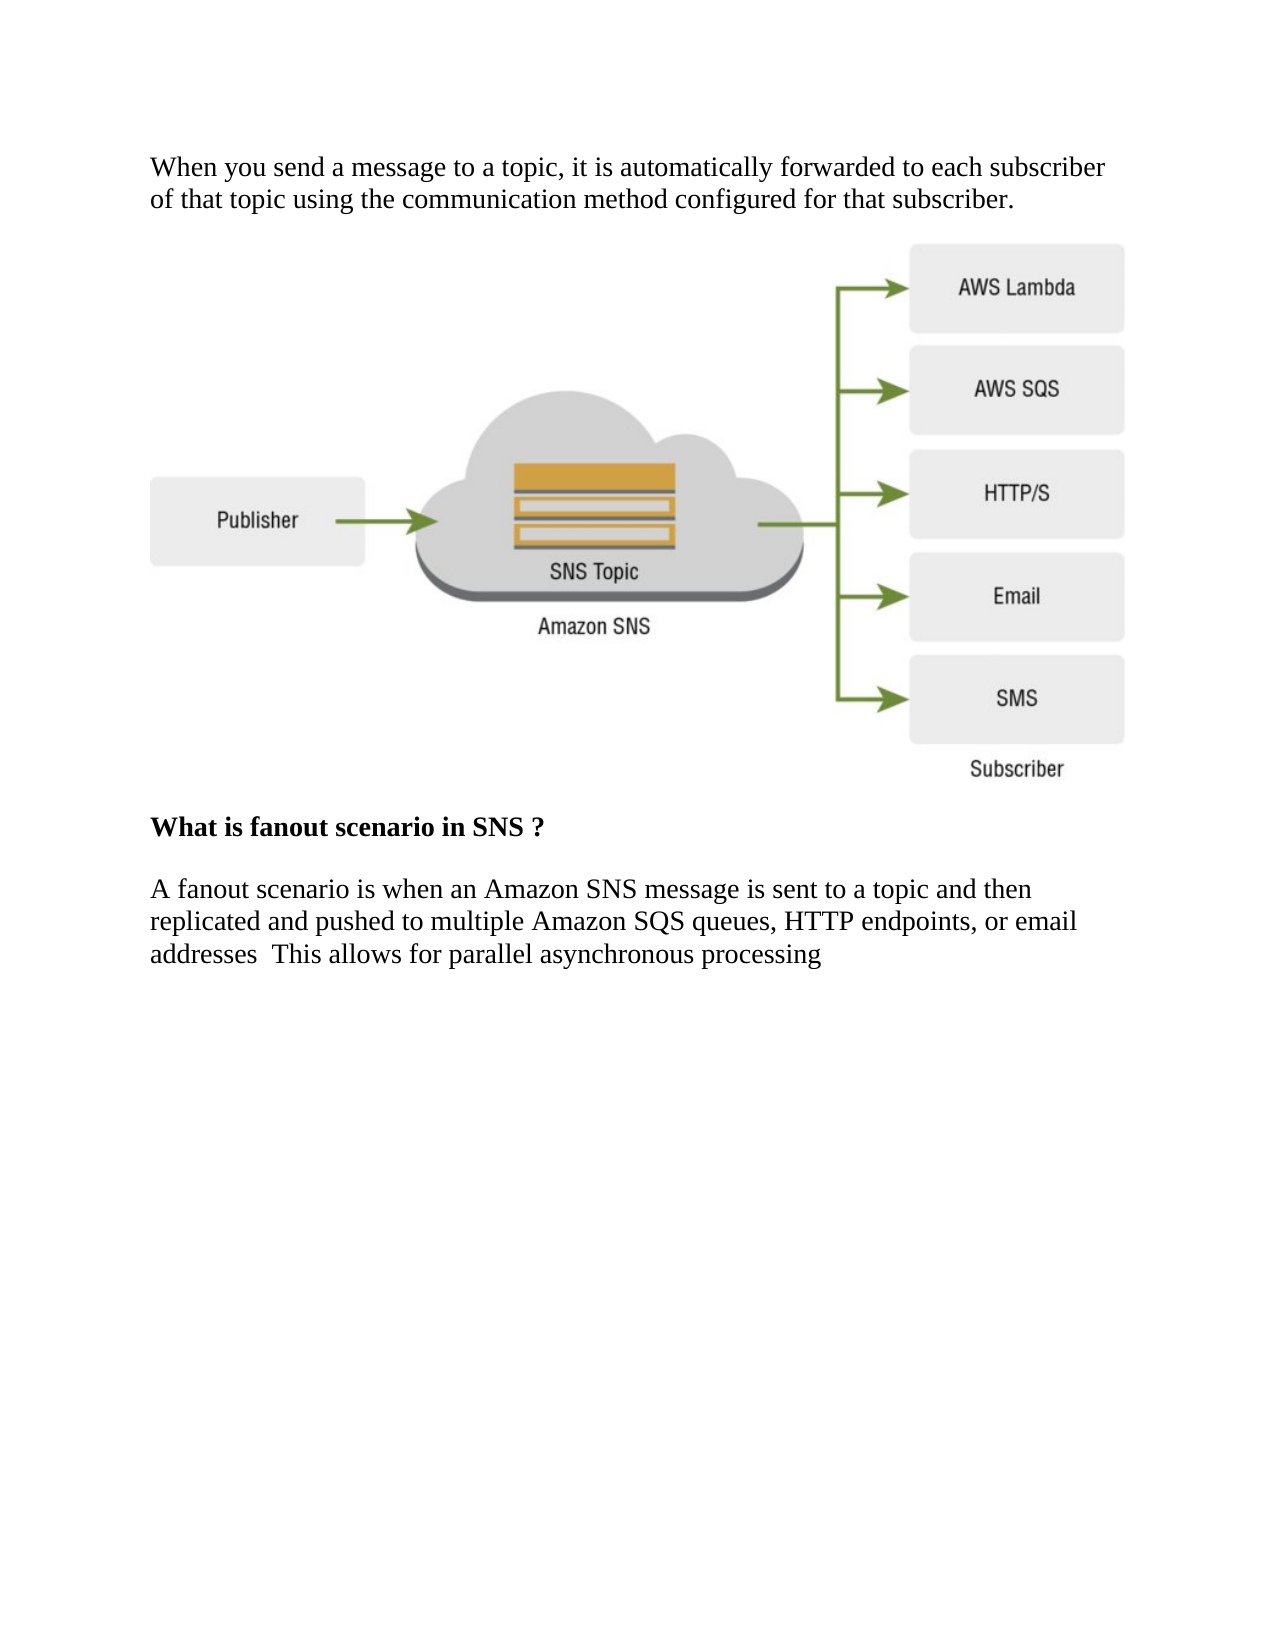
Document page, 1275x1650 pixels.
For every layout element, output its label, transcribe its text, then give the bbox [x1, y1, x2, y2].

text When you send a message to a topic, it is automatically forwarded to each subscriber of that topic using the communication method configured for that subscriber. [150, 150, 1125, 215]
text What is fanout scenario in SNS ? [150, 810, 1125, 843]
text A fanout scenario is when an Amazon SNS message is sent to a topic and then replicated and pushed to multiple Amazon SQS queues, HTTP endpoints, or email addresses This allows for parallel asynchronous processing [150, 872, 1125, 969]
picture [150, 243, 1125, 782]
